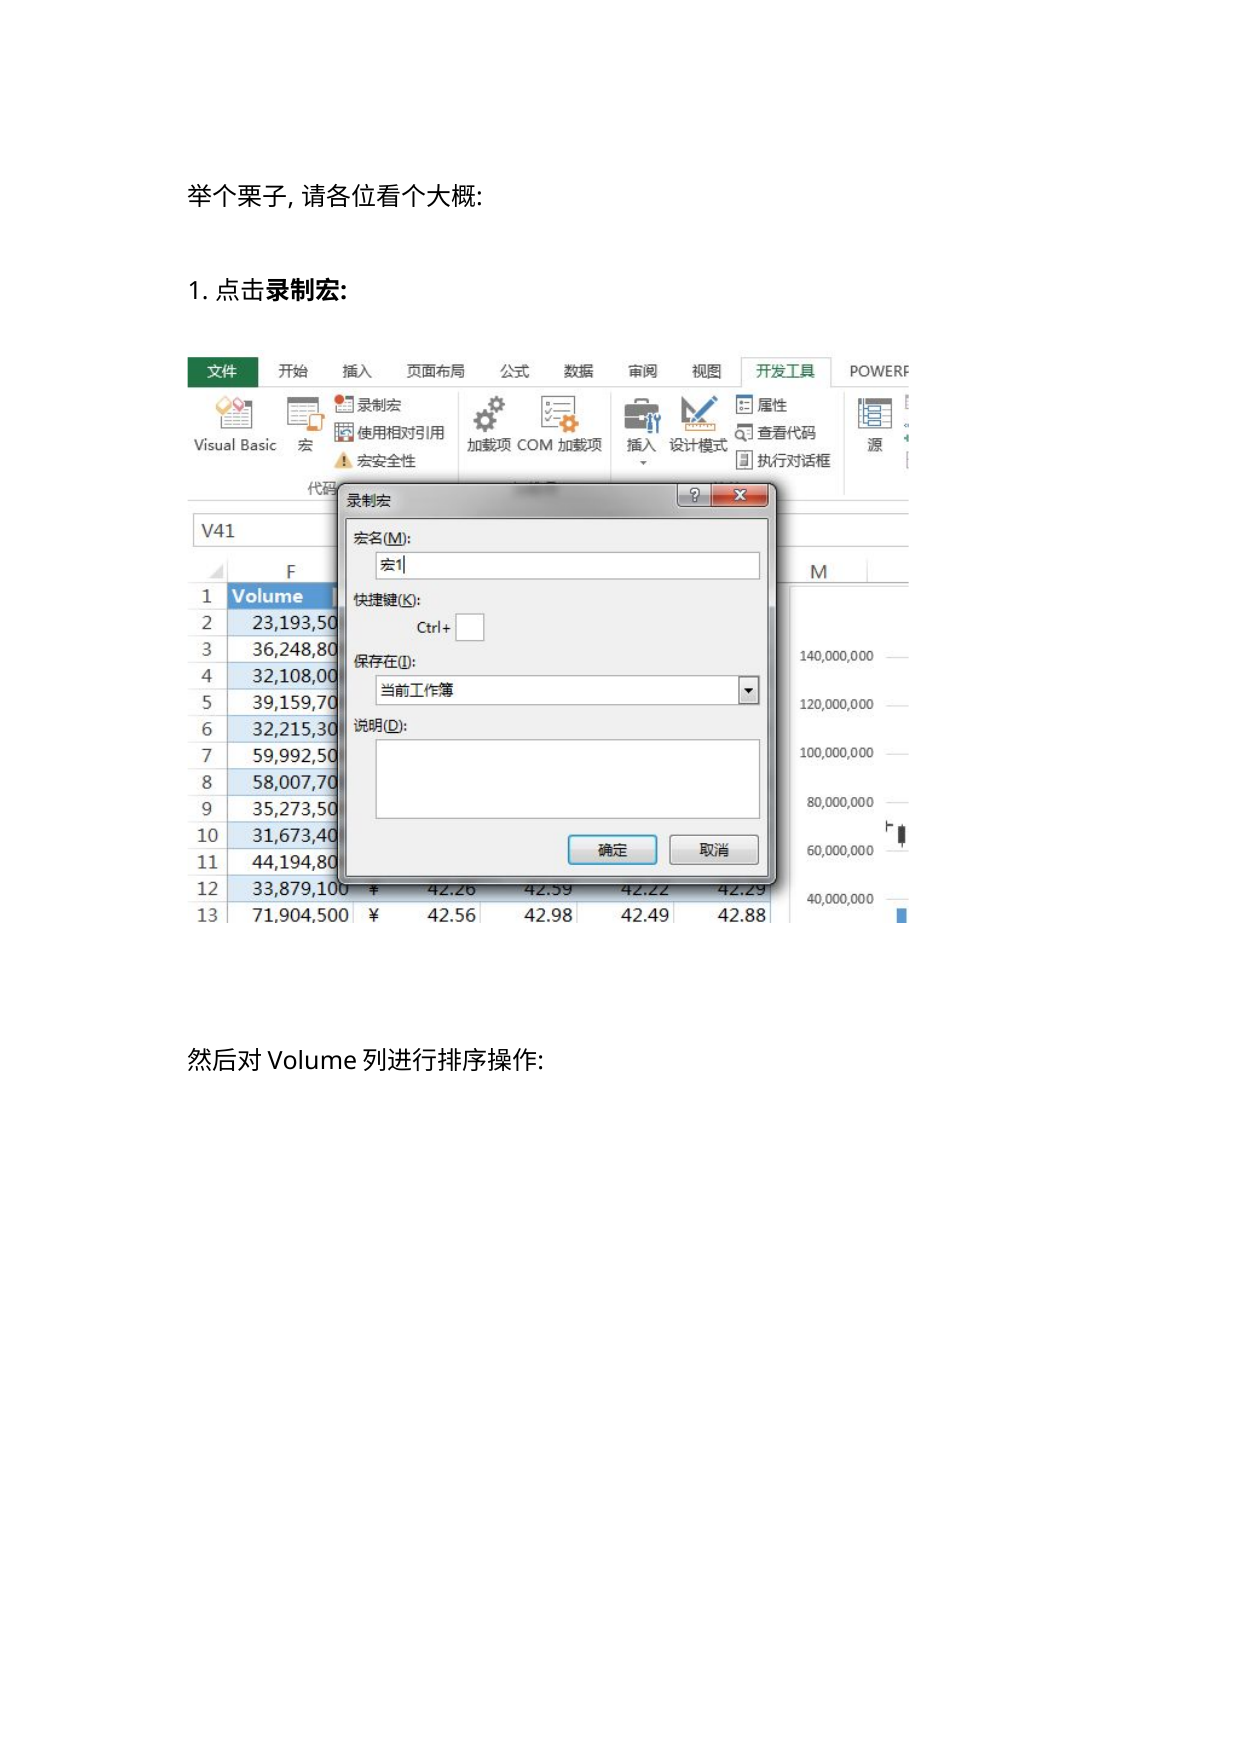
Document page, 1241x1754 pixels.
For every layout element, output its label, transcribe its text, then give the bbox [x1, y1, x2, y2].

text 举个栗子, 请各位看个大概: [187, 162, 1053, 227]
picture [187, 350, 909, 923]
text 1. 点击录制宏: [187, 256, 1053, 321]
text 然后对Volume列进行排序操作: [187, 1026, 1053, 1091]
